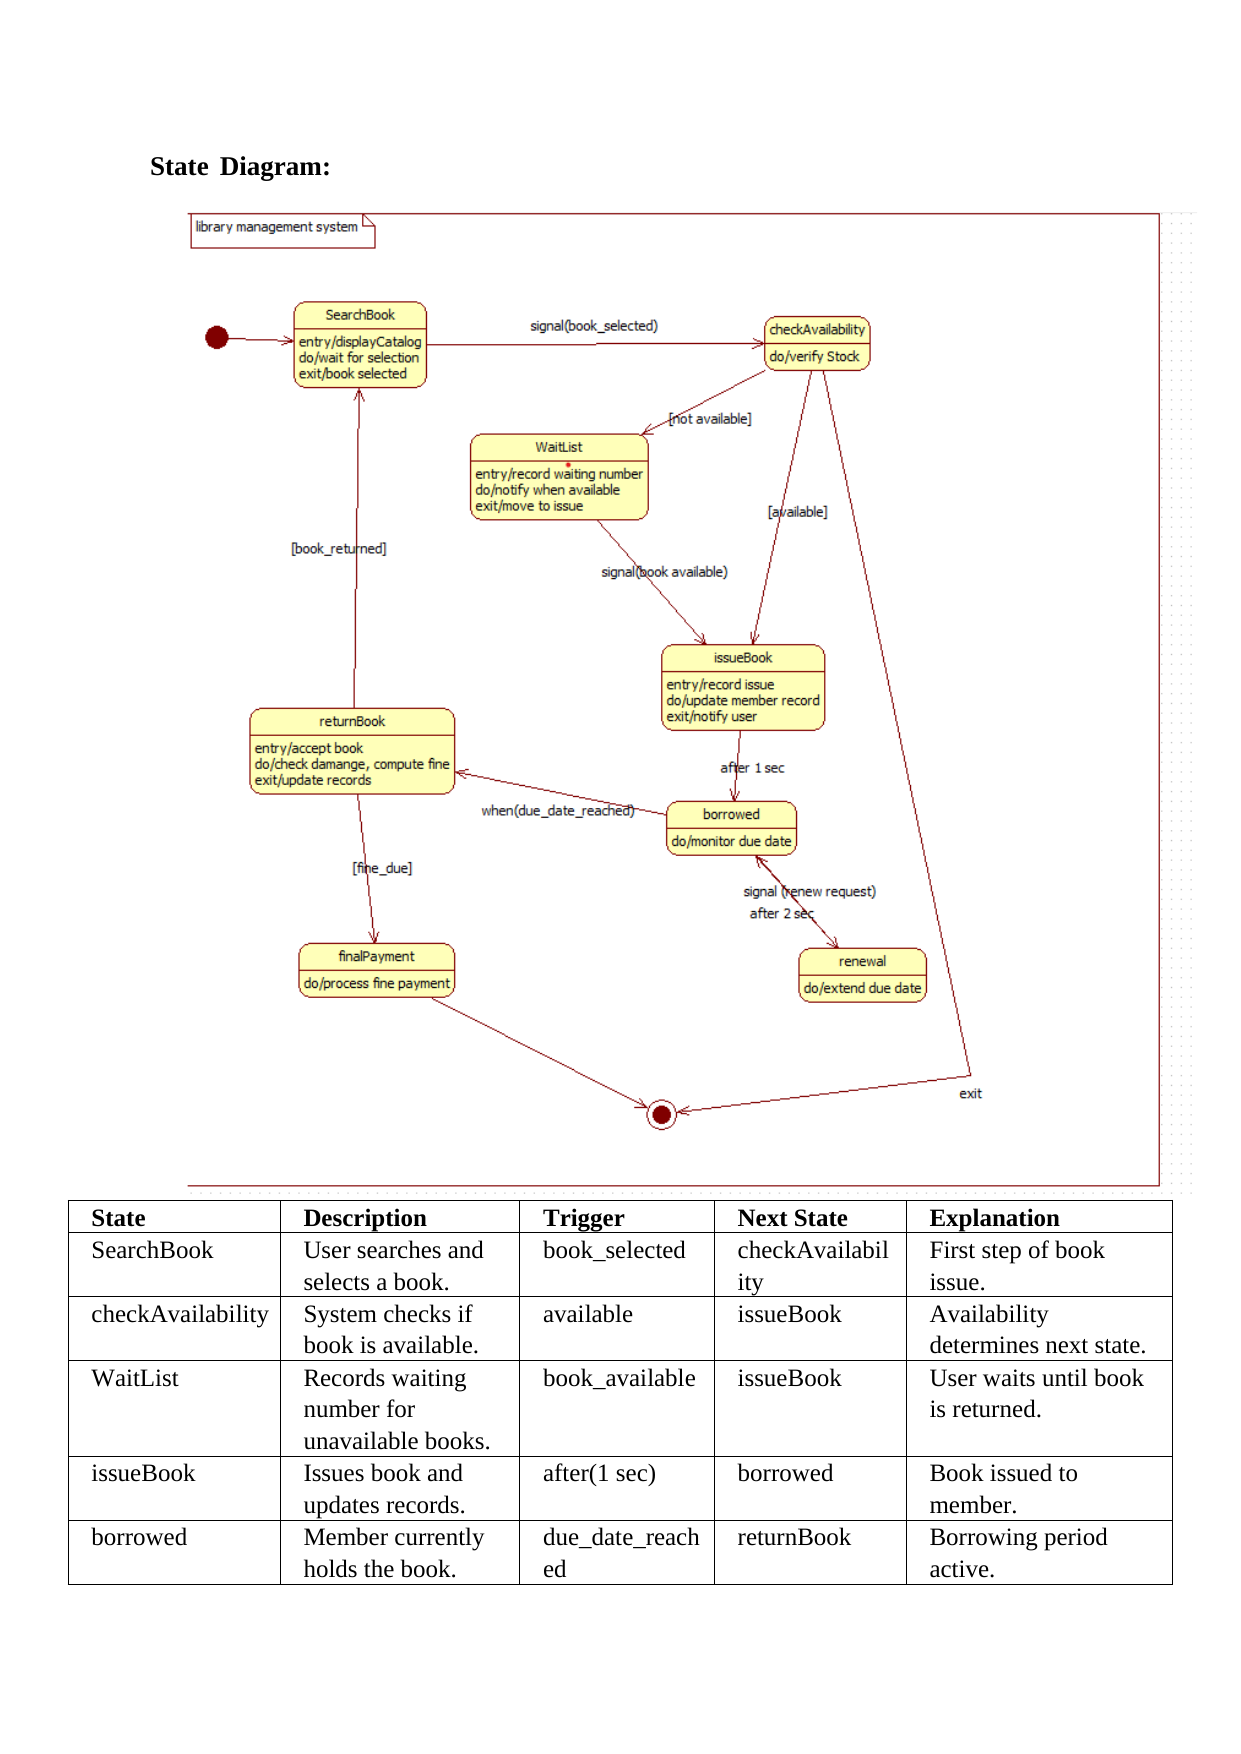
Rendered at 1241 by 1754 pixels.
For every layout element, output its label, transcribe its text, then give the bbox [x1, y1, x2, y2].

table_cell First step of book issue. [907, 1233, 1172, 1296]
table_cell Book issued to member. [907, 1457, 1172, 1519]
table_cell System checks if book is available. [281, 1297, 519, 1360]
table_cell borrowed [715, 1457, 906, 1519]
table_cell SearchBook [69, 1233, 280, 1296]
table_cell after(1 sec) [520, 1457, 714, 1519]
table_header Explanation [907, 1201, 1172, 1232]
table_cell book_selected [520, 1233, 714, 1296]
table_cell due_date_reached [520, 1521, 714, 1583]
table_cell Records waiting number for unavailable books. [281, 1361, 519, 1456]
table_cell User searches and selects a book. [281, 1233, 519, 1296]
table_cell Member currently holds the book. [281, 1521, 519, 1583]
text State Diagram: [150, 150, 1090, 181]
table_cell issueBook [715, 1297, 906, 1360]
picture [187, 212, 1198, 1200]
table_cell Availability determines next state. [907, 1297, 1172, 1360]
table_cell borrowed [69, 1521, 280, 1583]
table_cell returnBook [715, 1521, 906, 1583]
table_header Description [281, 1201, 519, 1232]
table_header Next State [715, 1201, 906, 1232]
table_cell issueBook [715, 1361, 906, 1456]
table_cell issueBook [69, 1457, 280, 1519]
table_cell User waits until book is returned. [907, 1361, 1172, 1456]
table_header State [69, 1201, 280, 1232]
table_cell available [520, 1297, 714, 1360]
table_cell book_available [520, 1361, 714, 1456]
table_cell WaitList [69, 1361, 280, 1456]
table_cell Issues book and updates records. [281, 1457, 519, 1519]
table_cell checkAvailability [69, 1297, 280, 1360]
table_header Trigger [520, 1201, 714, 1232]
table_cell Borrowing period active. [907, 1521, 1172, 1583]
table_cell checkAvailability [715, 1233, 906, 1296]
